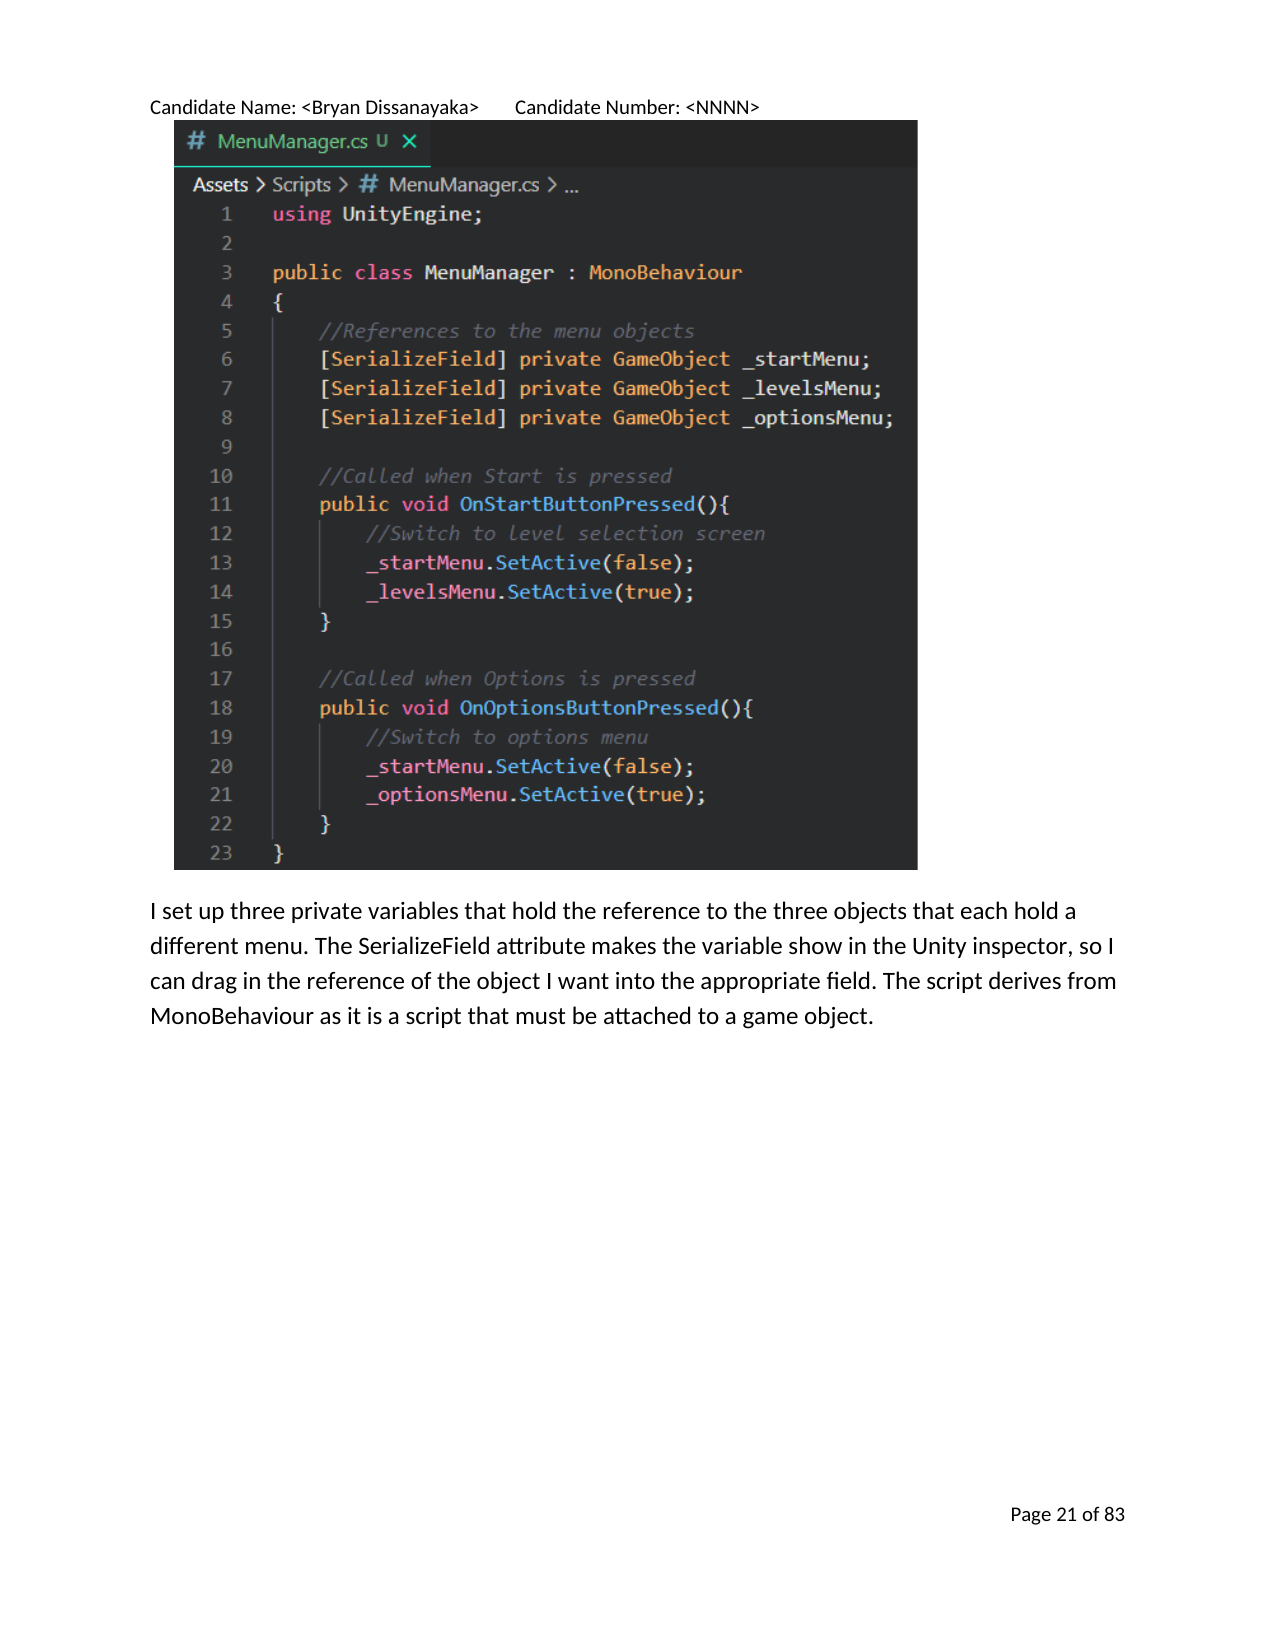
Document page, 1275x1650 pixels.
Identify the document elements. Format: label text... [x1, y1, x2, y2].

text I set up three private variables that hold the reference to the three objects that each hold a different menu. The SerializeField attribute makes the variable show in the Unity inspector, so I can drag in the reference of the object I want into the appropriate field. The script derives from MonoBehaviour as it is a script that must be attached to a game object. [150, 895, 1125, 1031]
